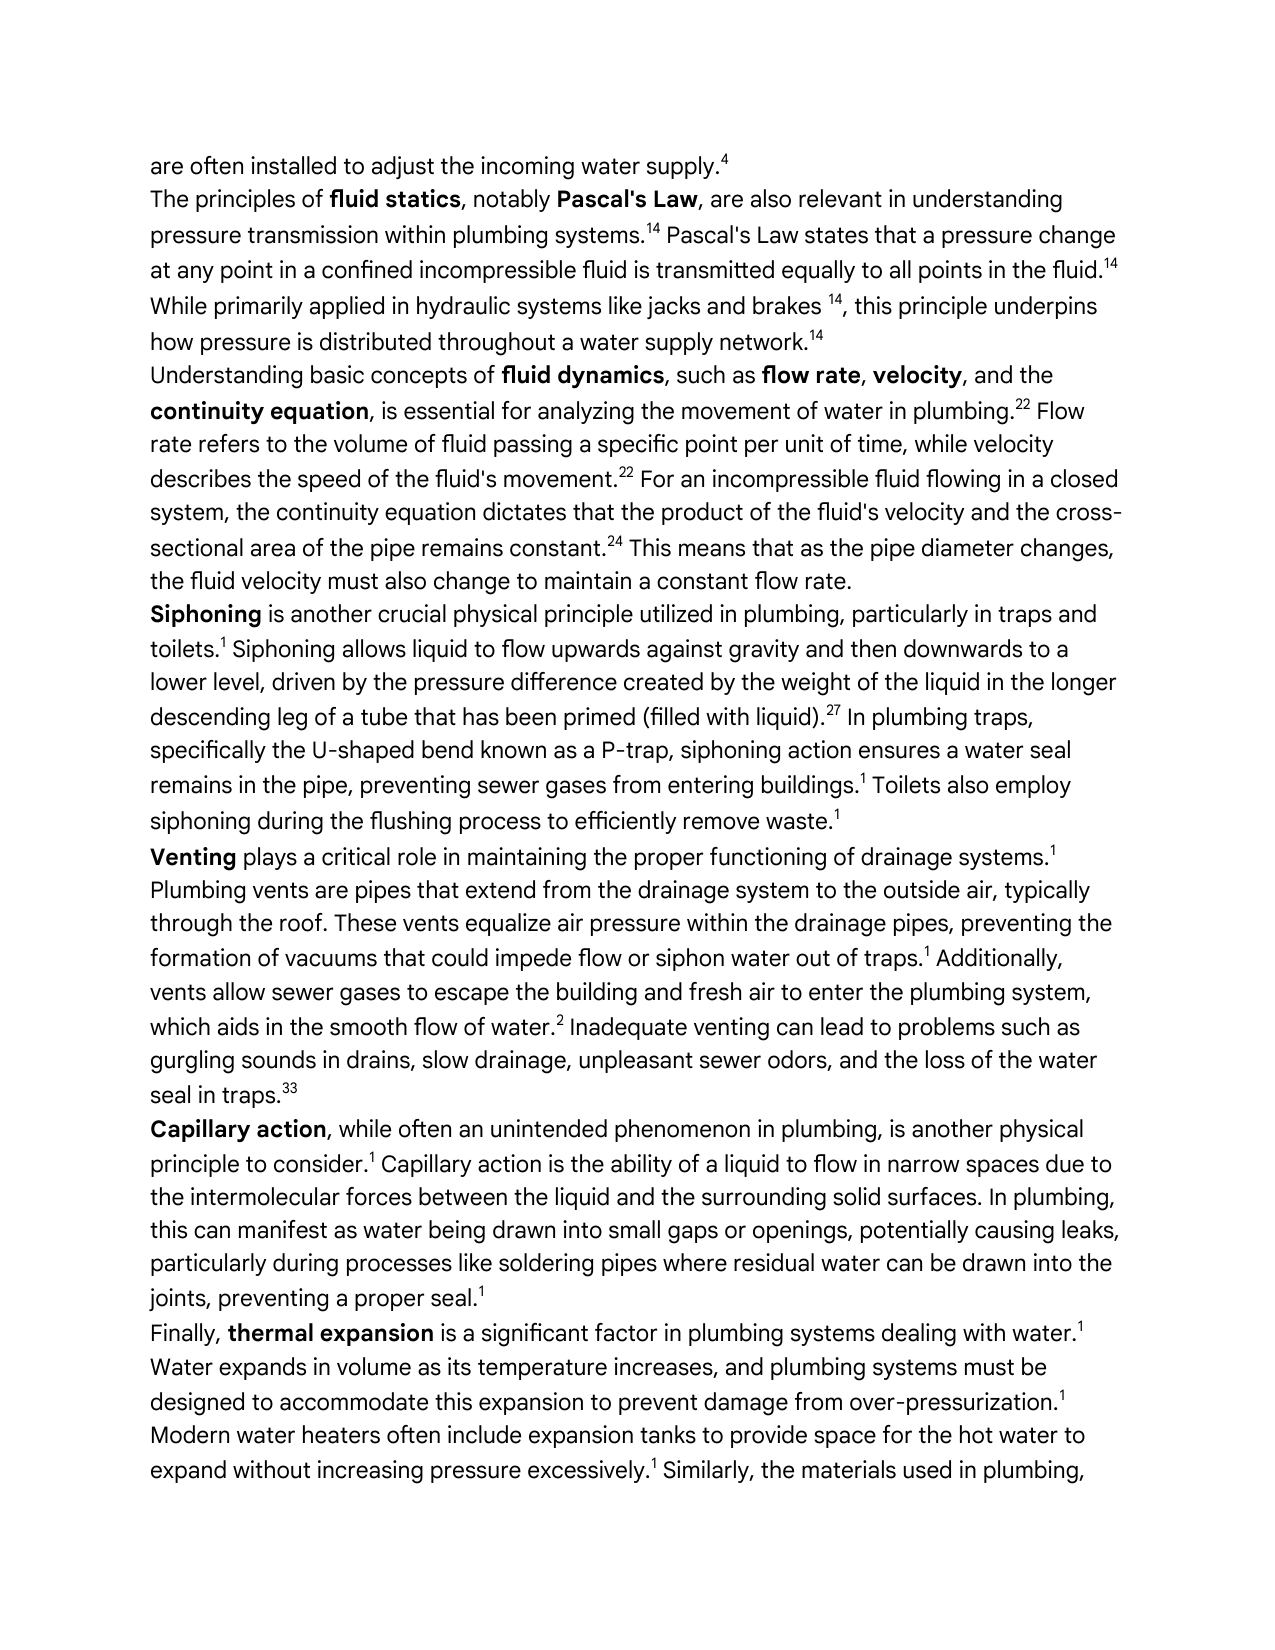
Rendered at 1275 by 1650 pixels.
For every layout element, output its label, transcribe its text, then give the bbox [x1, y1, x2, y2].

text Venting plays a critical role in maintaining the proper functioning of drainage systems.1 Plumbing vents are pipes that extend from the drainage system to the outside air, typically through the roof. These vents equalize air pressure within the drainage pipes, preventing the formation of vacuums that could impede flow or siphon water out of traps.1 Additionally, vents allow sewer gases to escape the building and fresh air to enter the plumbing system, which aids in the smooth flow of water.2 Inadequate venting can lead to problems such as gurgling sounds in drains, slow drainage, unpleasant sewer odors, and the loss of the water seal in traps.33 [150, 841, 1125, 1111]
text The principles of fluid statics, notably Pascal's Law, are also relevant in understanding pressure transmission within plumbing systems.14 Pascal's Law states that a pressure change at any point in a confined incompressible fluid is transmitted equally to all points in the fluid.14 While primarily applied in hydraulic systems like jacks and brakes 14, this principle underpins how pressure is distributed throughout a water supply network.14 [150, 186, 1125, 357]
text Understanding basic concepts of fluid dynamics, such as flow rate, velocity, and the continuity equation, is essential for analyzing the movement of water in plumbing.22 Flow rate refers to the volume of fluid passing a specific point per unit of time, while velocity describes the speed of the fluid's movement.22 For an incompressible fluid flowing in a closed system, the continuity equation dictates that the product of the fluid's velocity and the cross-sectional area of the pipe remains constant.24 This means that as the pipe diameter changes, the fluid velocity must also change to maintain a constant flow rate. [150, 362, 1125, 596]
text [150, 1318, 1125, 1486]
text Siphoning is another crucial physical principle utilized in plumbing, particularly in traps and toilets.1 Siphoning allows liquid to flow upwards against gravity and then downwards to a lower level, driven by the pressure difference created by the weight of the liquid in the longer descending leg of a tube that has been primed (filled with liquid).27 In plumbing traps, specifically the U-shaped bend known as a P-trap, siphoning action ensures a water seal remains in the pipe, preventing sewer gases from entering buildings.1 Toilets also employ siphoning during the flushing process to efficiently remove waste.1 [150, 600, 1125, 837]
text Capillary action, while often an unintended phenomenon in plumbing, is another physical principle to consider.1 Capillary action is the ability of a liquid to flow in narrow spaces due to the intermolecular forces between the liquid and the surrounding solid surfaces. In plumbing, this can manifest as water being drawn into small gaps or openings, potentially causing leaks, particularly during processes like soldering pipes where residual water can be drawn into the joints, preventing a proper seal.1 [150, 1115, 1125, 1313]
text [150, 150, 1125, 181]
